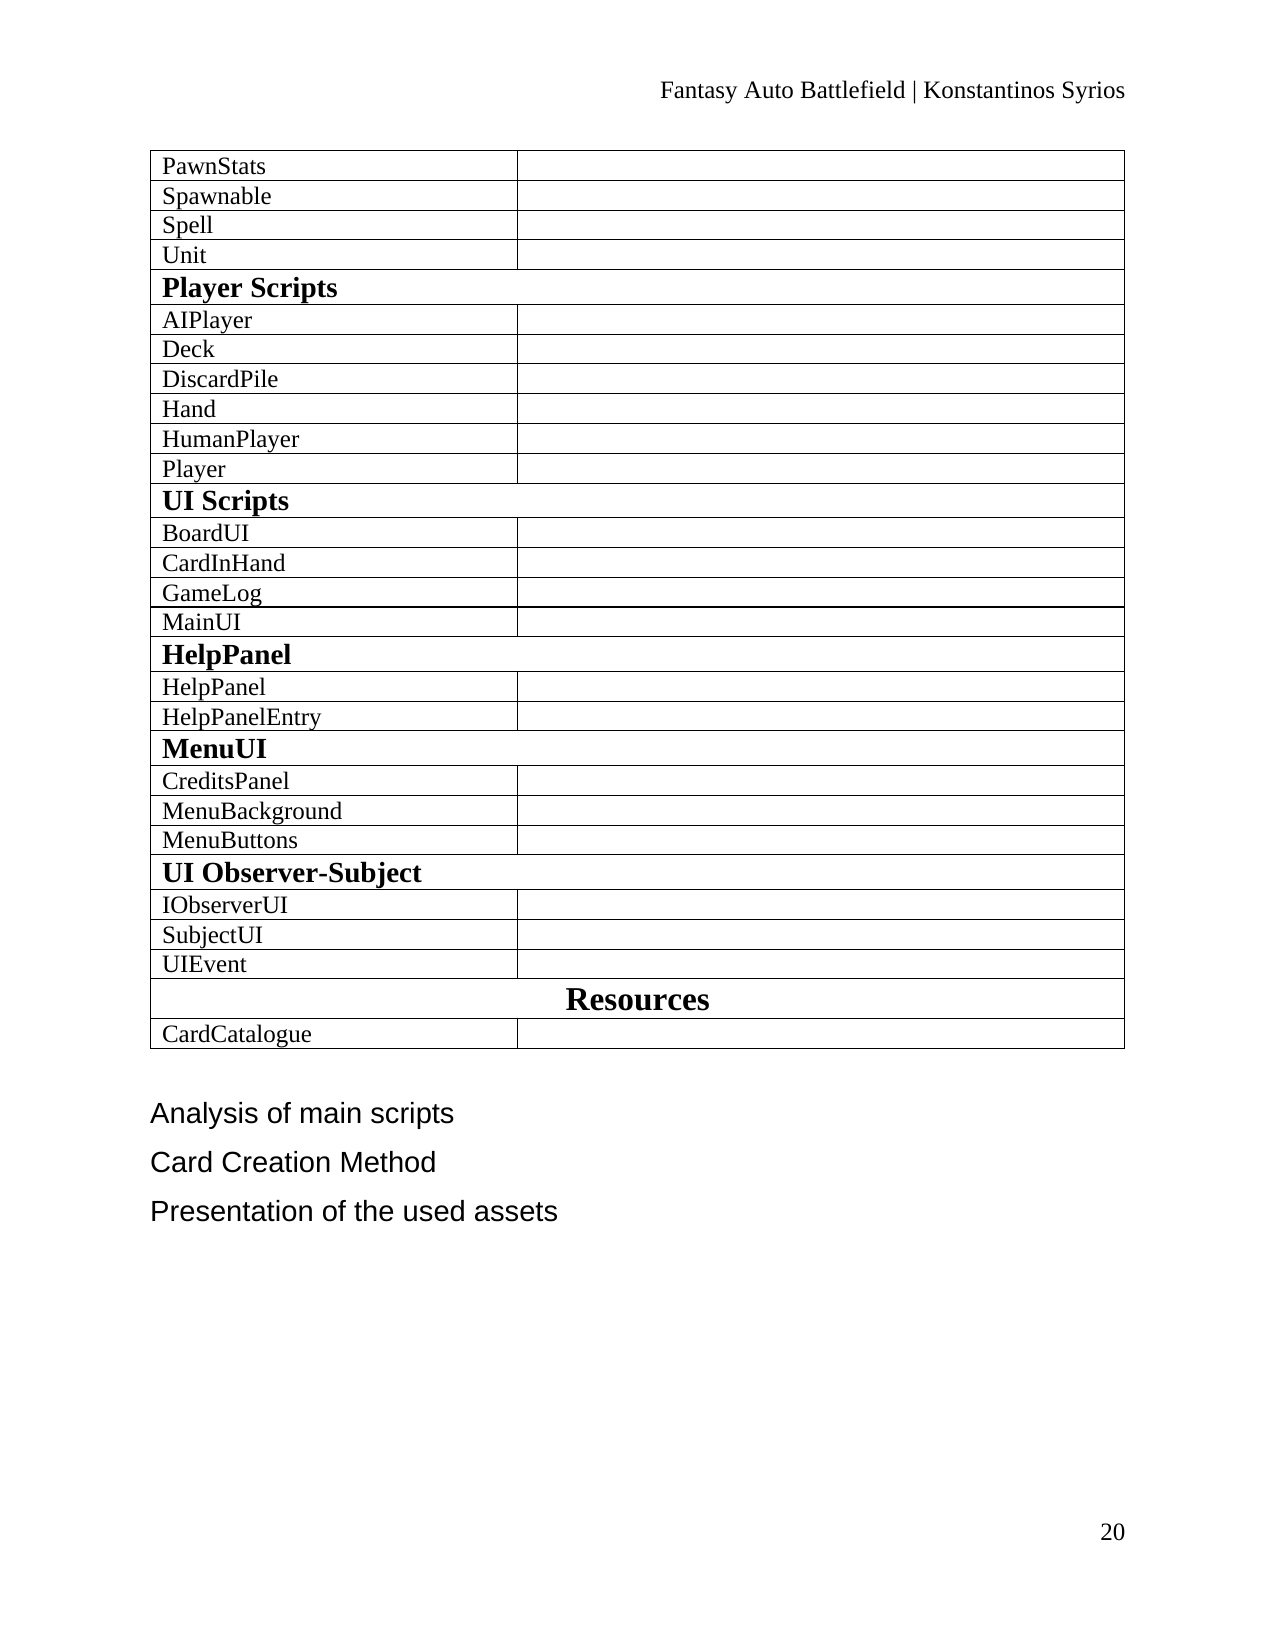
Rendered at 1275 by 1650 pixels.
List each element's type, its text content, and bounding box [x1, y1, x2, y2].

table_cell [518, 1019, 1124, 1047]
table_cell Deck [151, 335, 517, 363]
table_cell HumanPlayer [151, 424, 517, 453]
table_cell [518, 702, 1124, 730]
table_cell [518, 890, 1124, 919]
table_cell [518, 578, 1124, 606]
table_cell UI Observer-Subject [151, 855, 1124, 889]
table_cell Unit [151, 240, 517, 269]
subtitle Analysis of main scripts [150, 1096, 1125, 1130]
table_cell [518, 211, 1124, 239]
table_cell Player Scripts [151, 270, 1124, 304]
subtitle Presentation of the used assets [150, 1193, 1125, 1227]
table_cell Resources [151, 979, 1124, 1018]
table_cell [518, 608, 1124, 636]
table_cell Spawnable [151, 181, 517, 209]
table_cell [518, 151, 1124, 180]
table_cell MainUI [151, 608, 517, 636]
table_cell CardInHand [151, 548, 517, 577]
table_cell DiscardPile [151, 364, 517, 393]
table_cell [518, 394, 1124, 423]
table_cell HelpPanel [151, 672, 517, 701]
table_cell [518, 766, 1124, 795]
table_cell PawnStats [151, 151, 517, 180]
table_cell CreditsPanel [151, 766, 517, 795]
table_cell [518, 454, 1124, 482]
table_cell [518, 305, 1124, 333]
table_cell [518, 796, 1124, 824]
table_cell MenuButtons [151, 826, 517, 854]
table_cell [518, 364, 1124, 393]
table_cell [518, 672, 1124, 701]
table_cell GameLog [151, 578, 517, 606]
table_cell UIEvent [151, 950, 517, 978]
table_cell [518, 548, 1124, 577]
table_cell [518, 950, 1124, 978]
table_cell IObserverUI [151, 890, 517, 919]
table_cell UI Scripts [151, 484, 1124, 517]
table_cell [518, 181, 1124, 209]
table_cell Player [151, 454, 517, 482]
table_cell Hand [151, 394, 517, 423]
table_cell MenuBackground [151, 796, 517, 824]
table_cell [518, 518, 1124, 547]
table_cell HelpPanelEntry [151, 702, 517, 730]
table_cell [518, 424, 1124, 453]
table_cell [518, 826, 1124, 854]
table_cell MenuUI [151, 731, 1124, 765]
table_cell Spell [151, 211, 517, 239]
table_cell [518, 240, 1124, 269]
subtitle Card Creation Method [150, 1145, 1125, 1178]
table_cell HelpPanel [151, 637, 1124, 671]
table_cell [518, 335, 1124, 363]
table_cell CardCatalogue [151, 1019, 517, 1047]
table_cell [518, 920, 1124, 948]
table_cell AIPlayer [151, 305, 517, 333]
table_cell BoardUI [151, 518, 517, 547]
table_cell SubjectUI [151, 920, 517, 948]
